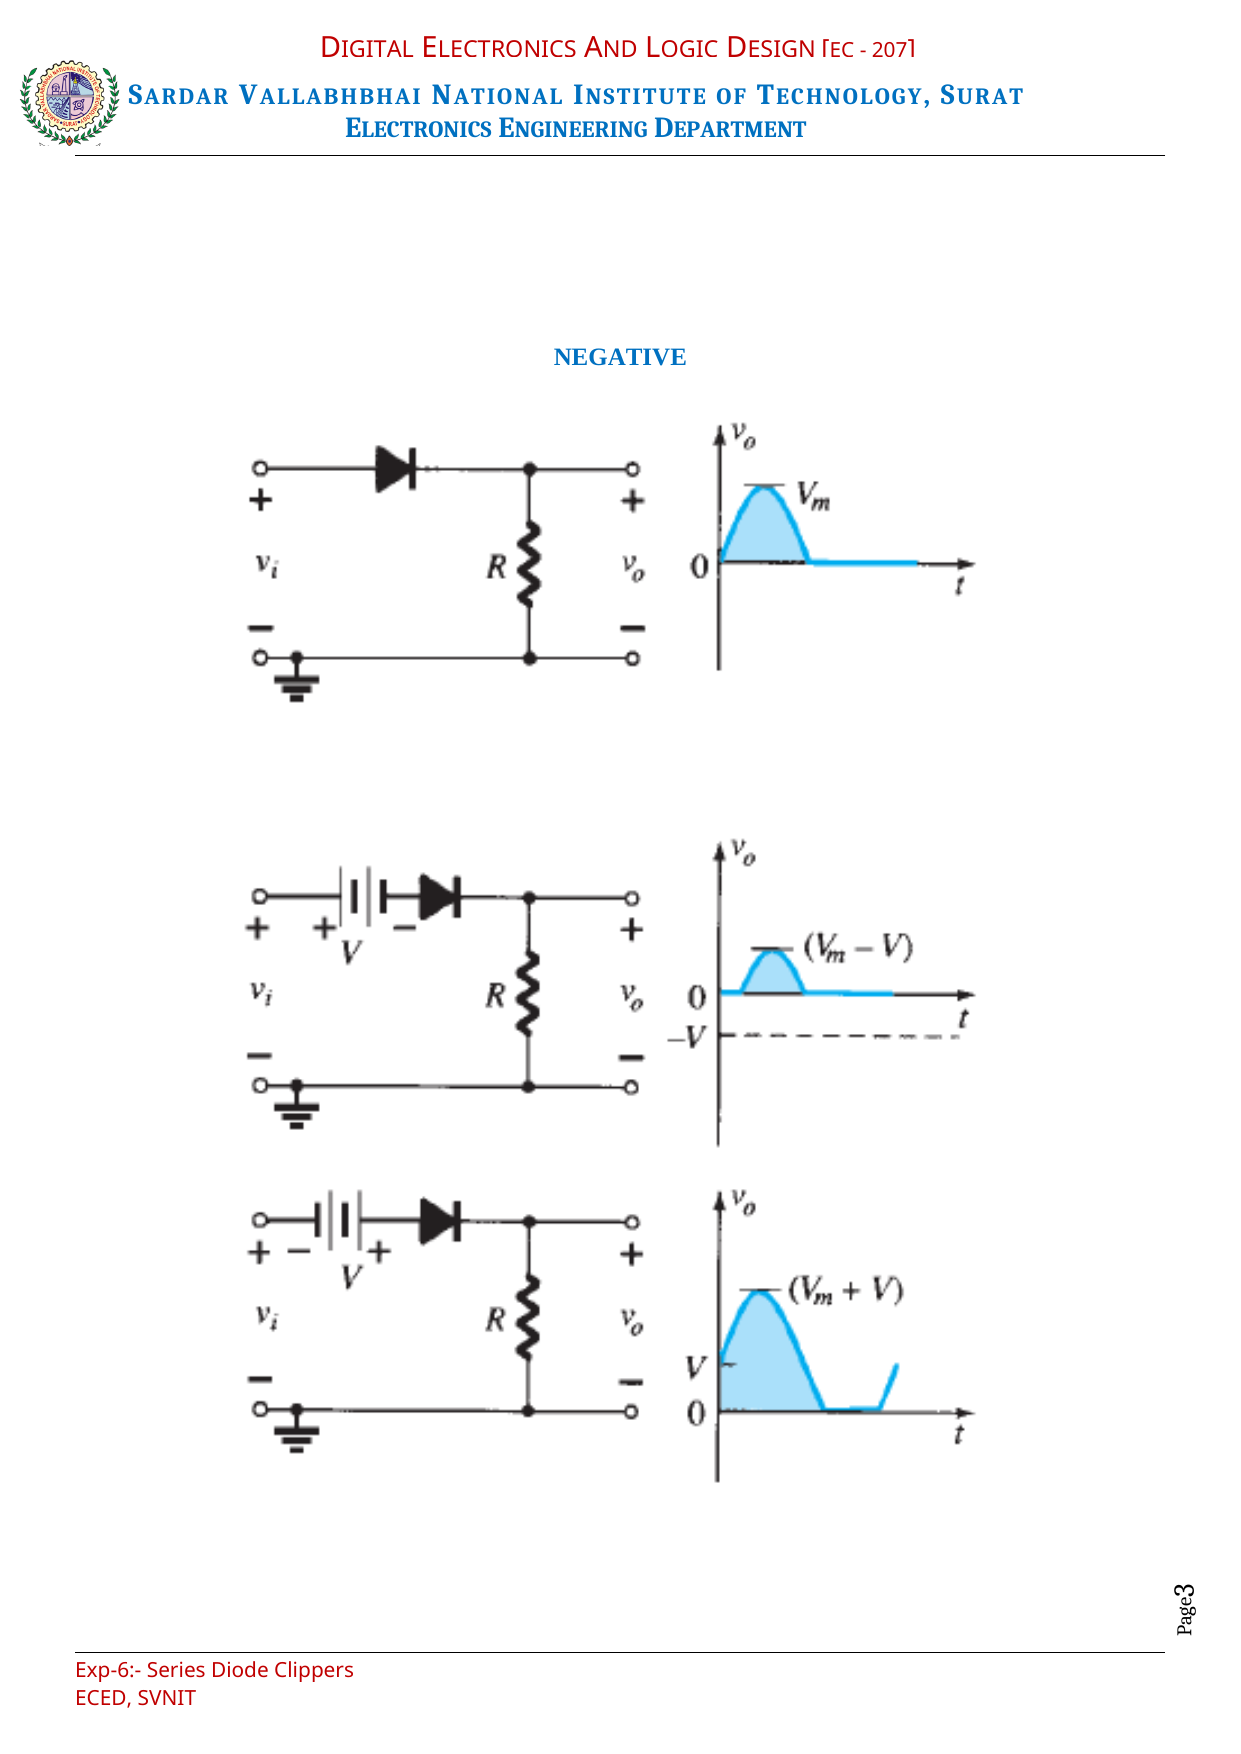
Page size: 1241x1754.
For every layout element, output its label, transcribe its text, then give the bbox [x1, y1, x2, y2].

picture [19, 60, 120, 146]
text negative [75, 342, 1165, 371]
